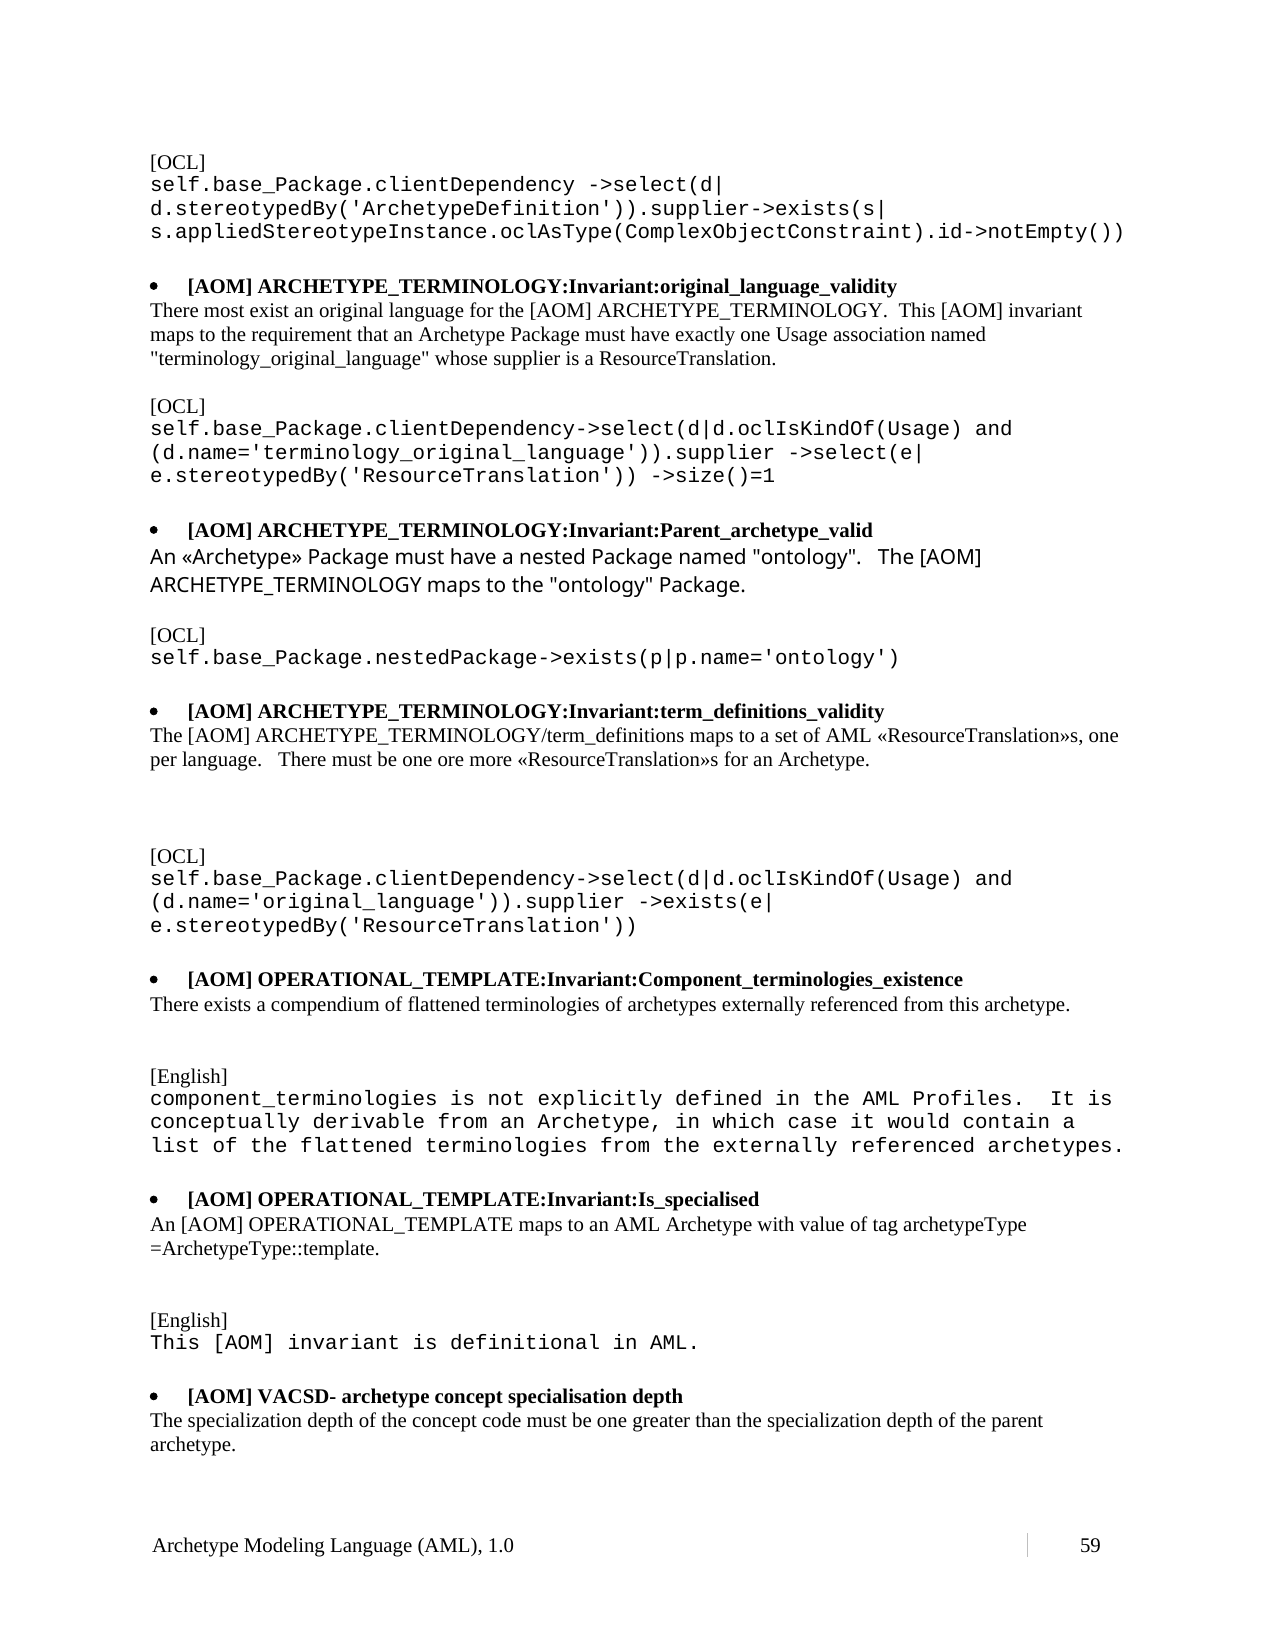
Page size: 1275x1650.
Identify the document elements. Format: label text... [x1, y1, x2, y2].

list [AOM] OPERATIONAL_TEMPLATE:Invariant:Is_specialised [150, 1187, 1125, 1211]
list [AOM] ARCHETYPE_TERMINOLOGY:Invariant:term_definitions_validity [150, 699, 1125, 723]
text [OCL] [150, 394, 1125, 418]
list [AOM] ARCHETYPE_TERMINOLOGY:Invariant:Parent_archetype_valid [150, 518, 1125, 542]
text An [AOM] OPERATIONAL_TEMPLATE maps to an AML Archetype with value of tag archetypeType =ArchetypeType::template. [150, 1211, 1125, 1259]
text The specialization depth of the concept code must be one greater than the specialization depth of the parent archetype. [150, 1408, 1125, 1456]
text This [AOM] invariant is definitional in AML. [150, 1332, 1125, 1355]
list [AOM] VACSD- archetype concept specialisation depth [150, 1384, 1125, 1408]
text [OCL] [150, 150, 1125, 174]
list [AOM] ARCHETYPE_TERMINOLOGY:Invariant:original_language_validity [150, 274, 1125, 298]
text There most exist an original language for the [AOM] ARCHETYPE_TERMINOLOGY. This [AOM] invariant maps to the requirement that an Archetype Package must have exactly one Usage association named "terminology_original_language" whose supplier is a ResourceTranslation. [150, 298, 1125, 370]
text component_terminologies is not explicitly defined in the AML Profiles. It is conceptually derivable from an Archetype, in which case it would contain a list of the flattened terminologies from the externally referenced archetypes. [150, 1088, 1125, 1159]
text [English] [150, 1064, 1125, 1088]
list [AOM] OPERATIONAL_TEMPLATE:Invariant:Component_terminologies_existence [150, 967, 1125, 991]
text [OCL] [150, 844, 1125, 868]
text [OCL] [150, 623, 1125, 647]
text self.base_Package.clientDependency ->select(d|d.stereotypedBy('ArchetypeDefinition')).supplier->exists(s|s.appliedStereotypeInstance.oclAsType(ComplexObjectConstraint).id->notEmpty()) [150, 174, 1125, 245]
text [English] [150, 1308, 1125, 1332]
text self.base_Package.clientDependency->select(d|d.oclIsKindOf(Usage) and (d.name='original_language')).supplier ->exists(e|e.stereotypedBy('ResourceTranslation')) [150, 868, 1125, 939]
text There exists a compendium of flattened terminologies of archetypes externally referenced from this archetype. [150, 991, 1125, 1016]
text The [AOM] ARCHETYPE_TERMINOLOGY/term_definitions maps to a set of AML «ResourceTranslation»s, one per language. There must be one ore more «ResourceTranslation»s for an Archetype. [150, 723, 1125, 771]
text An «Archetype» Package must have a nested Package named "ontology". The [AOM] ARCHETYPE_TERMINOLOGY maps to the "ontology" Package. [150, 542, 1125, 599]
text self.base_Package.nestedPackage->exists(p|p.name='ontology') [150, 647, 1125, 671]
text self.base_Package.clientDependency->select(d|d.oclIsKindOf(Usage) and (d.name='terminology_original_language')).supplier ->select(e|e.stereotypedBy('ResourceTranslation')) ->size()=1 [150, 418, 1125, 489]
